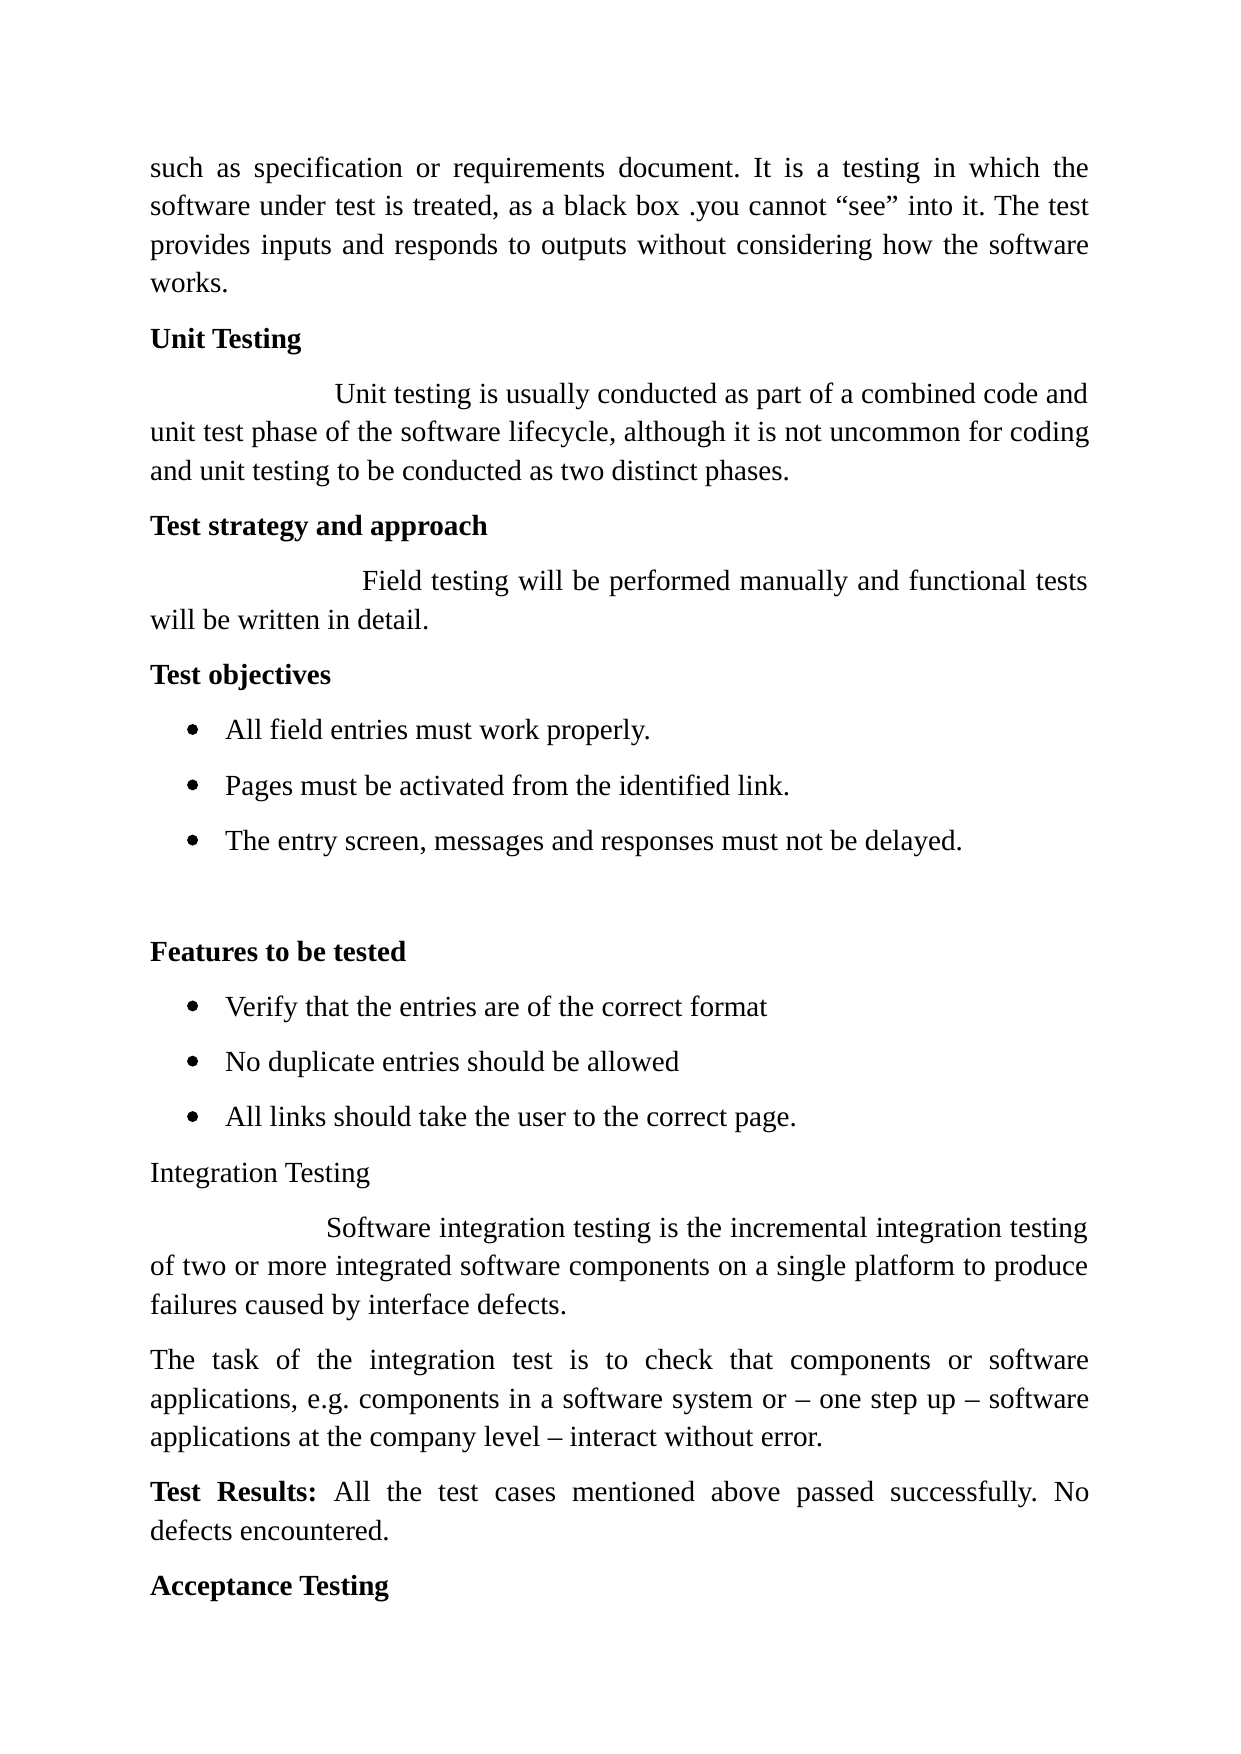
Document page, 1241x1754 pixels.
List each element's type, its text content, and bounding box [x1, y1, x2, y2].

list Pages must be activated from the identified link. [187, 768, 1090, 801]
text Unit testing is usually conducted as part of a combined code and unit test phase of the software lifecycle, although it is not uncommon for coding and unit testing to be conducted as two distinct phases. [150, 376, 1090, 487]
text Test strategy and approach [150, 508, 1090, 542]
text The task of the integration test is to check that components or software applications, e.g. components in a software system or – one step up – software applications at the company level – interact without error. [150, 1342, 1090, 1453]
text Test objectives [150, 657, 1090, 691]
list Verify that the entries are of the correct format [187, 989, 1090, 1022]
list All field entries must work properly. [187, 712, 1090, 746]
text Software integration testing is the incremental integration testing of two or more integrated software components on a single platform to produce failures caused by interface defects. [150, 1210, 1090, 1321]
list The entry screen, messages and responses must not be delayed. [187, 823, 1090, 857]
text Field testing will be performed manually and functional tests will be written in detail. [150, 563, 1090, 636]
text Unit Testing [150, 321, 1090, 354]
list All links should take the user to the correct page. [187, 1099, 1090, 1133]
text Acceptance Testing [150, 1568, 1090, 1602]
text Test Results: All the test cases mentioned above passed successfully. No defects encountered. [150, 1474, 1090, 1547]
list No duplicate entries should be allowed [187, 1044, 1090, 1078]
text Features to be tested [150, 934, 1090, 967]
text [150, 150, 1090, 299]
text Integration Testing [150, 1155, 1090, 1188]
